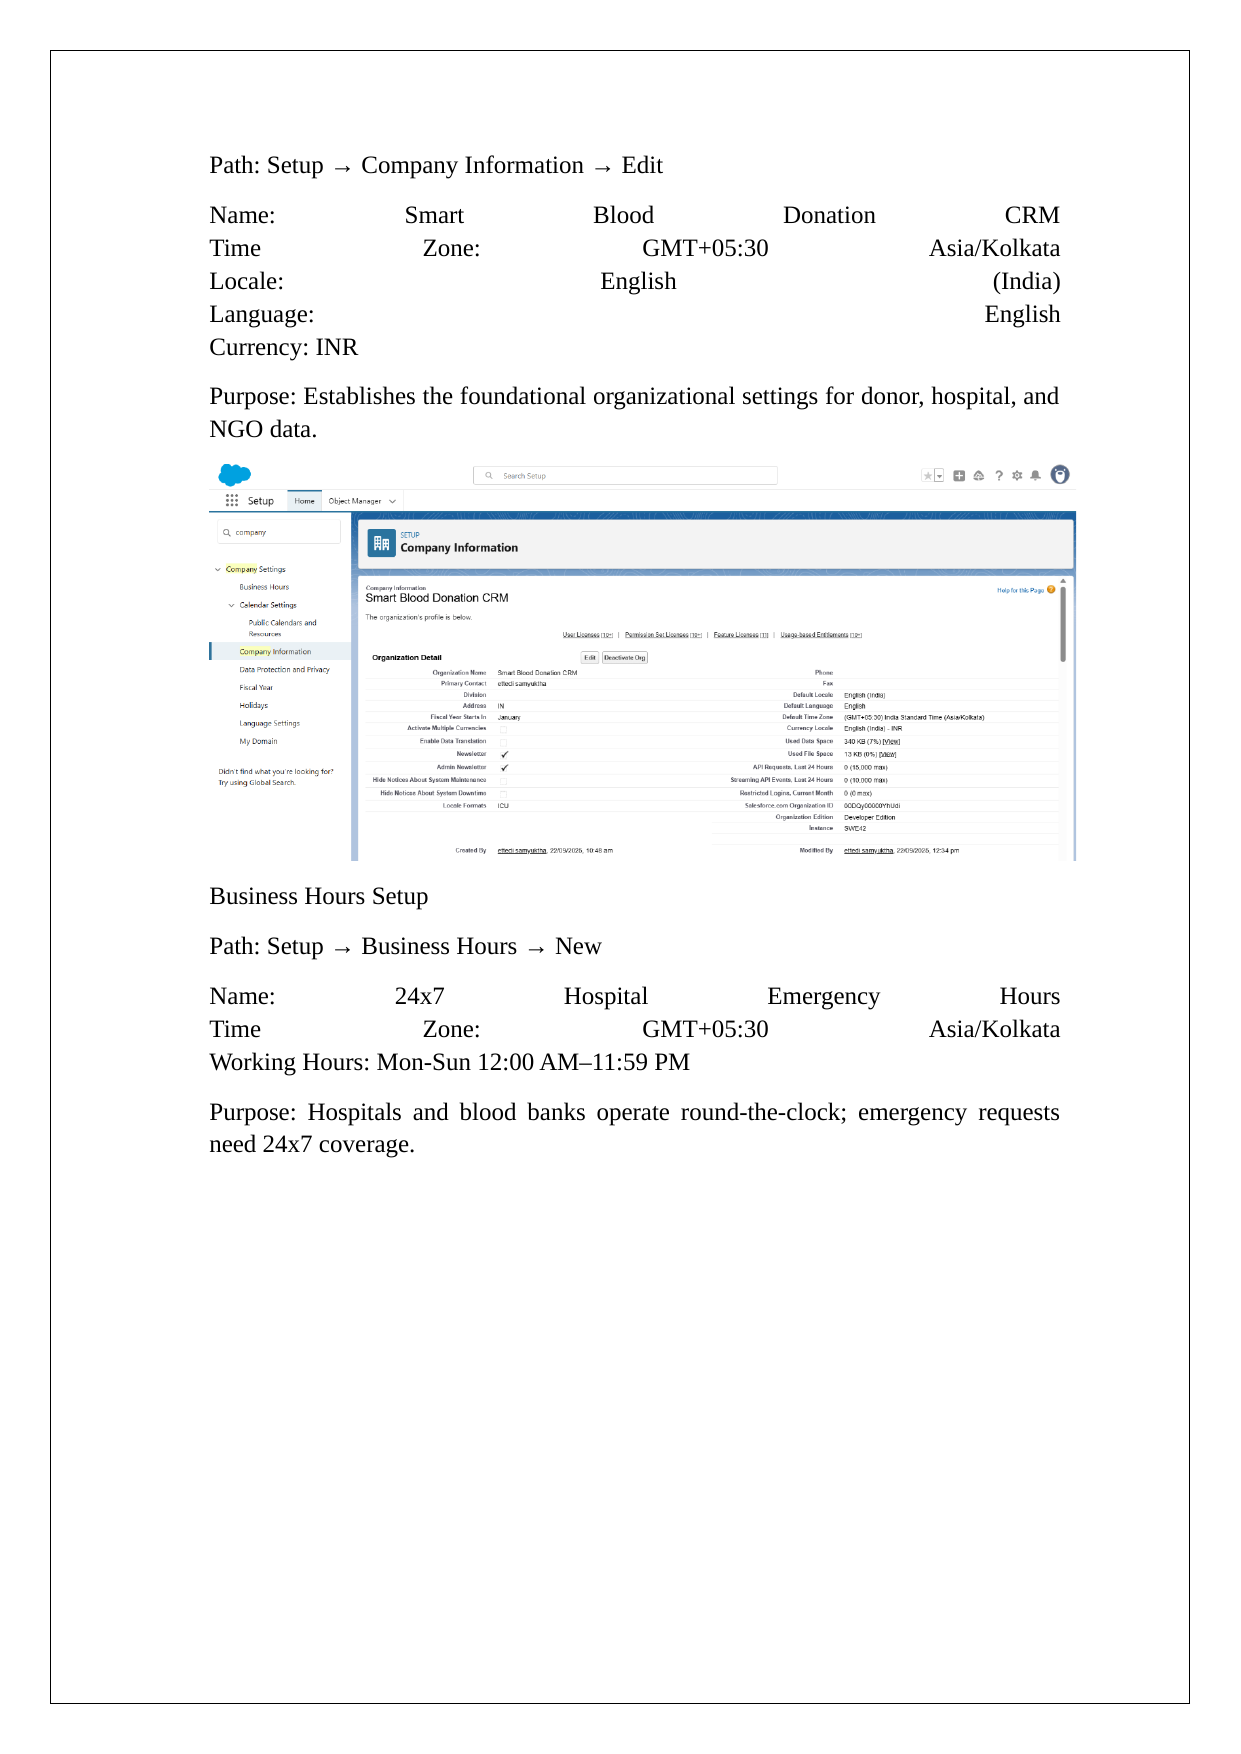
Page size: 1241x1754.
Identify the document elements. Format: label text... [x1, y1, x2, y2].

text Business Hours Setup [209, 881, 1061, 910]
text Name: Smart Blood Donation CRM Time Zone: GMT+05:30 Asia/Kolkata Locale: English (India) Language: English Currency: INR [209, 200, 1061, 361]
text Purpose: Establishes the foundational organizational settings for donor, hospital, and NGO data. [209, 381, 1061, 443]
text Path: Setup → Company Information → Edit [209, 150, 1061, 179]
text Name: 24x7 Hospital Emergency Hours Time Zone: GMT+05:30 Asia/Kolkata Working Hours: Mon-Sun 12:00 AM–11:59 PM [209, 981, 1061, 1076]
picture [209, 464, 1077, 861]
text Purpose: Hospitals and blood banks operate round-the-clock; emergency requests need 24x7 coverage. [209, 1097, 1061, 1158]
text Path: Setup → Business Hours → New [209, 931, 1061, 960]
